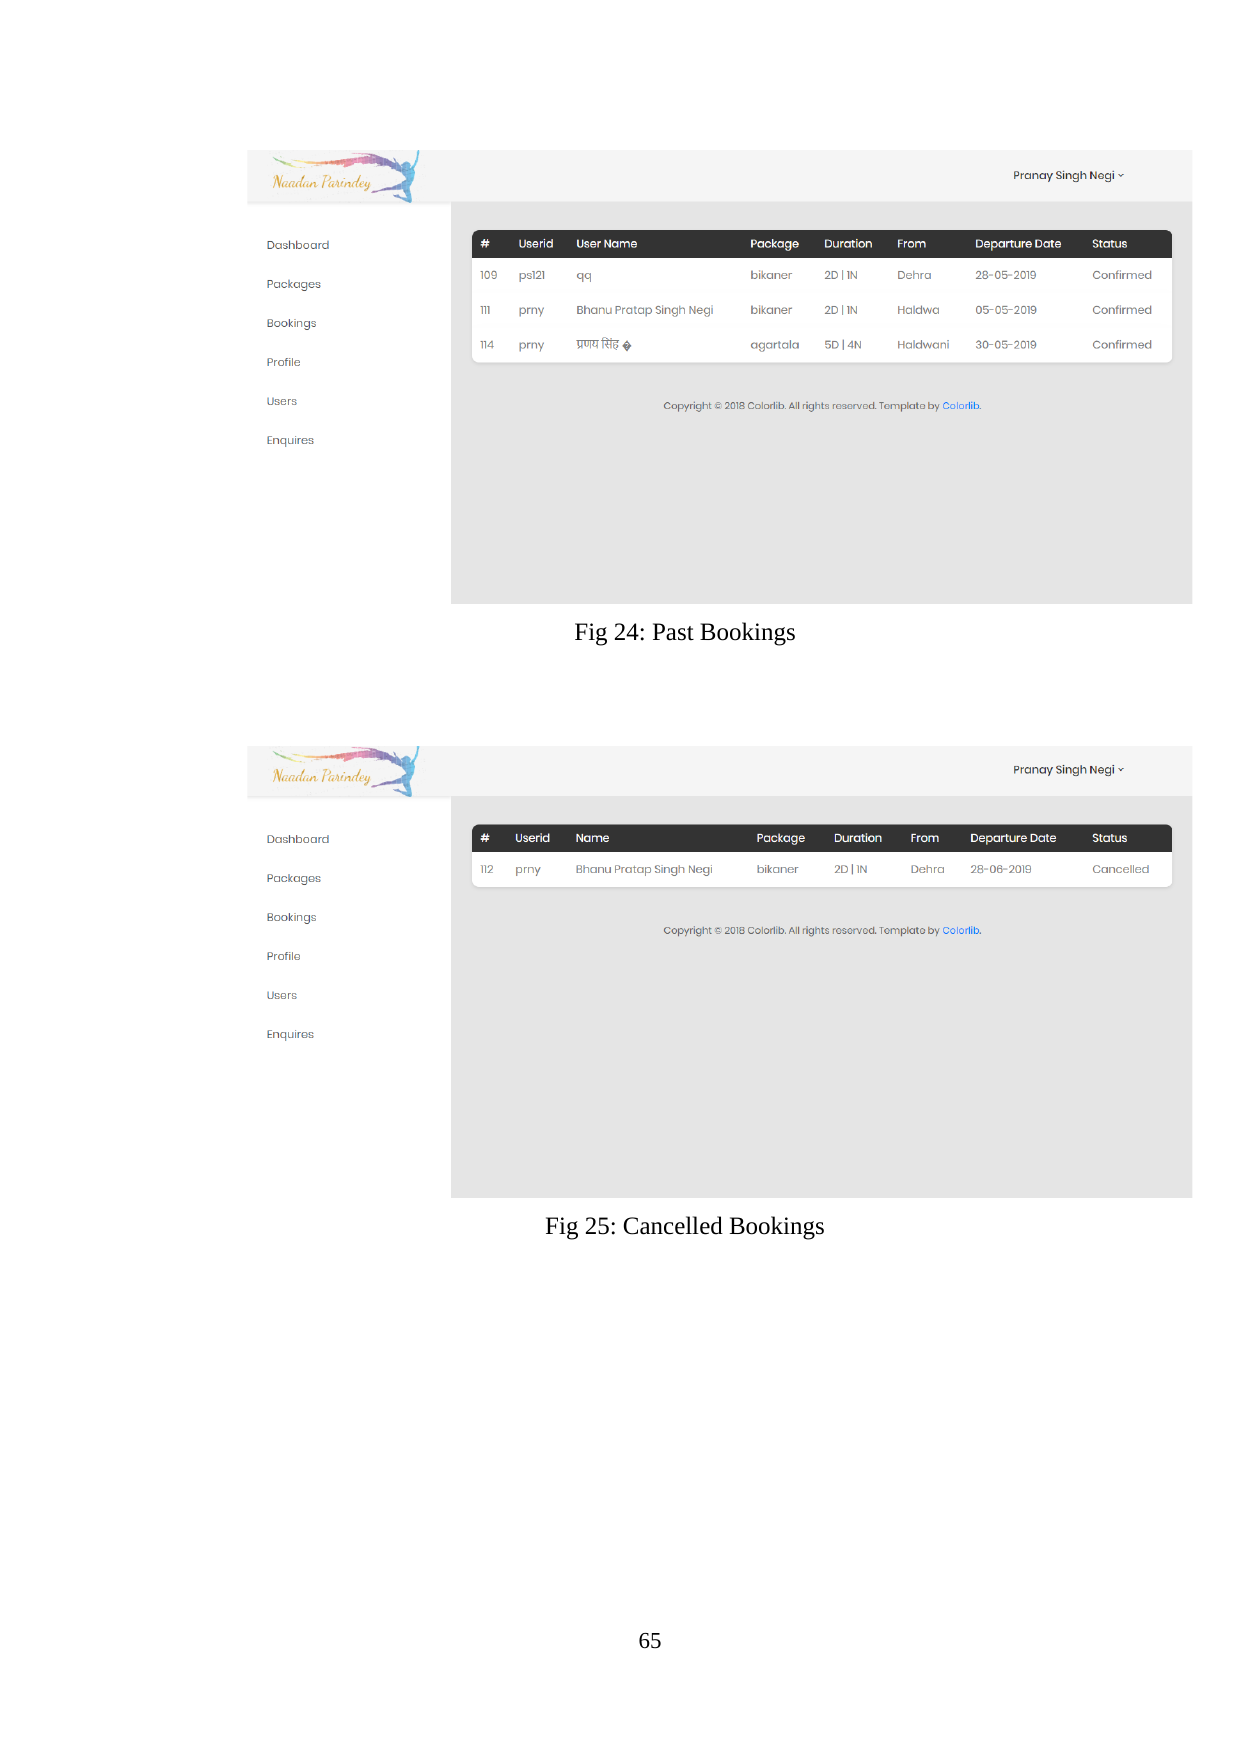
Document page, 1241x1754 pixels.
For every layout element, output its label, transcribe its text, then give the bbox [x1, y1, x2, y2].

picture [247, 150, 1193, 604]
picture [247, 746, 1193, 1198]
list Fig 24: Past Bookings [247, 617, 1122, 646]
list Fig 25: Cancelled Bookings [247, 1211, 1122, 1240]
